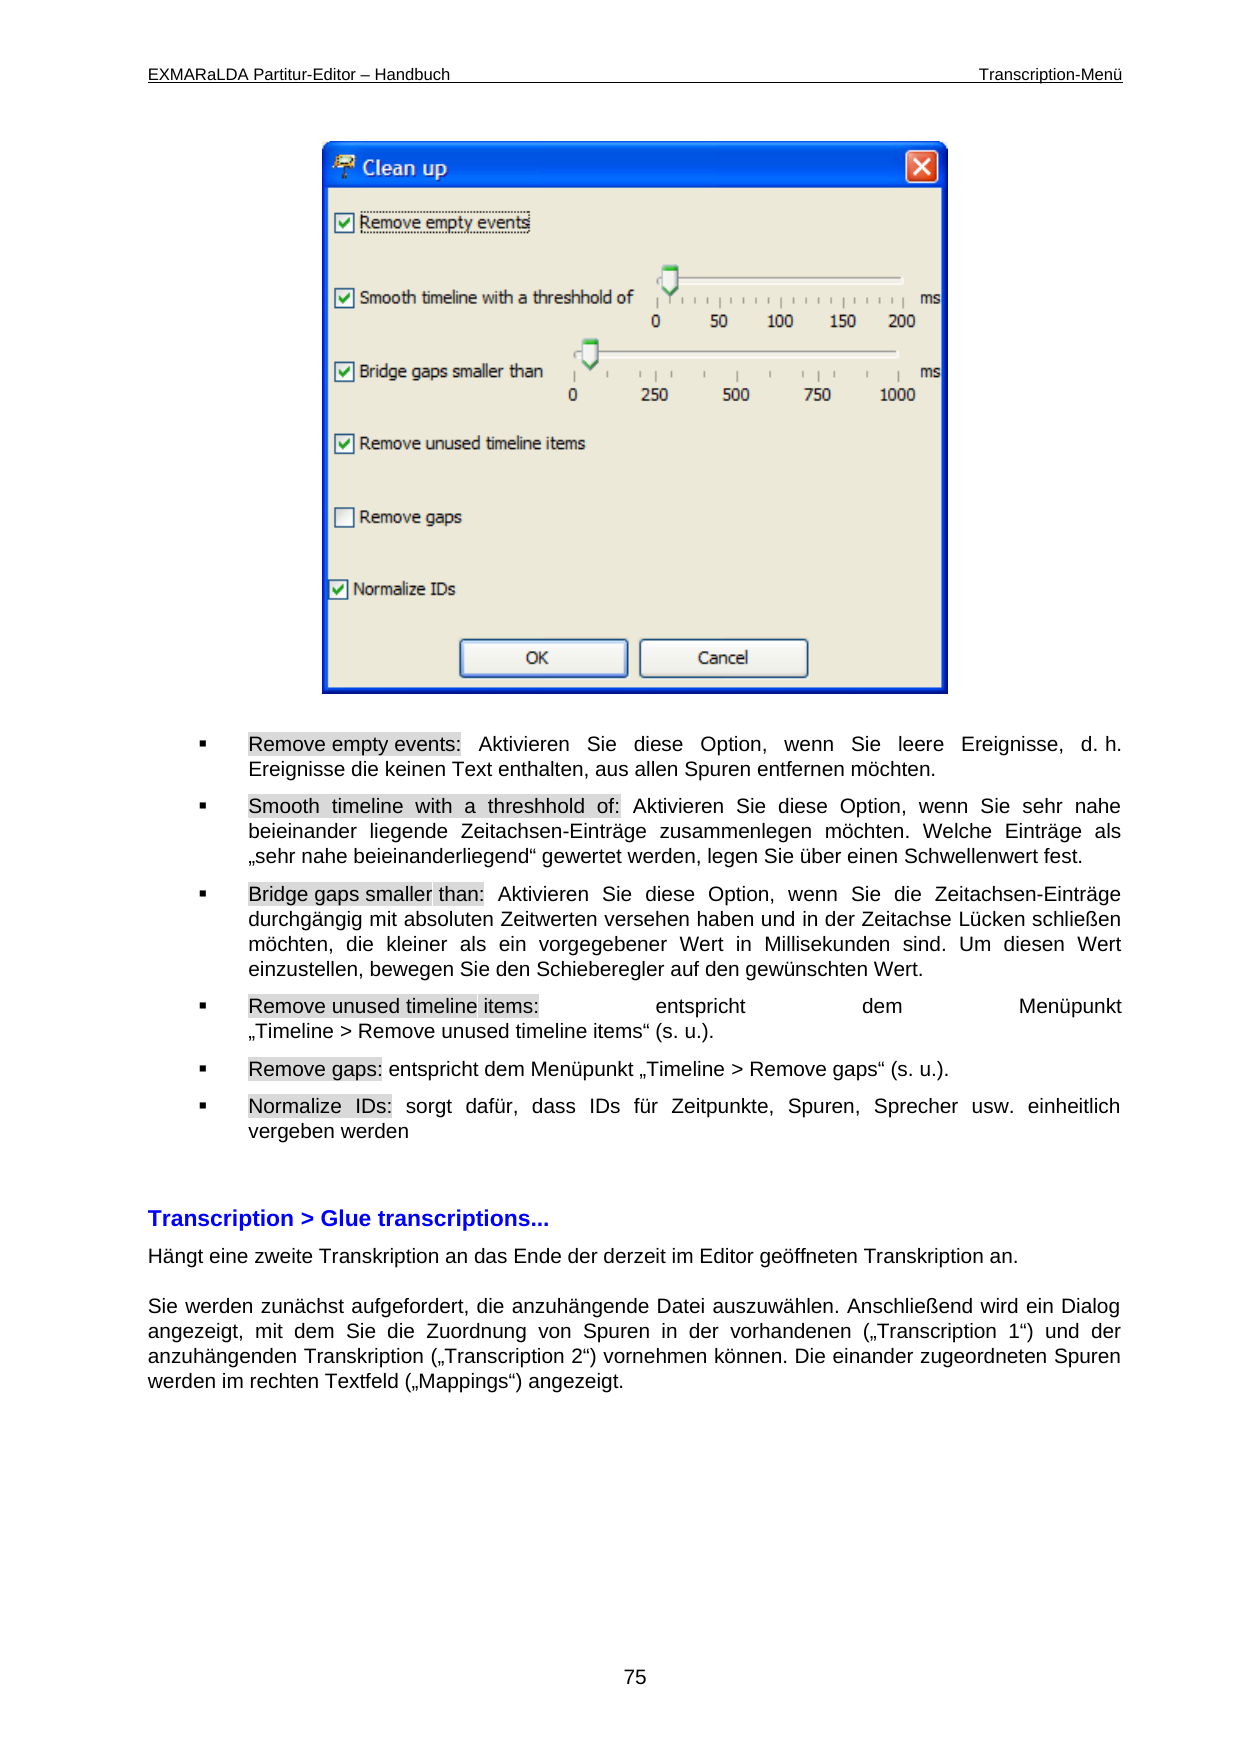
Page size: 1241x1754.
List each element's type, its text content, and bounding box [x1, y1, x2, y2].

text Sie werden zunächst aufgefordert, die anzuhängende Datei auszuwählen. Anschließend wird ein Dialog angezeigt, mit dem Sie die Zuordnung von Spuren in der vorhandenen („Transcription 1“) und der anzuhängenden Transkription („Transcription 2“) vornehmen können. Die einander zugeordneten Spuren werden im rechten Textfeld („Mappings“) angezeigt. [148, 1294, 1122, 1394]
text Normalize IDs: sorgt dafür, dass IDs für Zeitpunkte, Spuren, Sprecher usw. einheitlich vergeben werden [198, 1094, 1122, 1144]
text Remove empty events: Aktivieren Sie diese Option, wenn Sie leere Ereignisse, d. h. Ereignisse die keinen Text enthalten, aus allen Spuren entfernen möchten. [198, 731, 1122, 781]
text Remove unused timeline items: entspricht dem Menüpunkt „Timeline > Remove unused timeline items“ (s. u.). [198, 994, 1122, 1044]
subtitle Transcription > Glue transcriptions... [148, 1206, 1122, 1231]
text Smooth timeline with a threshhold of: Aktivieren Sie diese Option, wenn Sie sehr nahe beieinander liegende Zeitachsen-Einträge zusammenlegen möchten. Welche Einträge als „sehr nahe beieinanderliegend“ gewertet werden, legen Sie über einen Schwellenwert fest. [198, 794, 1122, 869]
text Hängt eine zweite Transkription an das Ende der derzeit im Editor geöffneten Transkription an. [148, 1244, 1122, 1269]
text Remove gaps: entspricht dem Menüpunkt „Timeline > Remove gaps“ (s. u.). [198, 1056, 1122, 1081]
picture [322, 141, 948, 694]
text Bridge gaps smaller than: Aktivieren Sie diese Option, wenn Sie die Zeitachsen-Einträge durchgängig mit absoluten Zeitwerten versehen haben und in der Zeitachse Lücken schließen möchten, die kleiner als ein vorgegebener Wert in Millisekunden sind. Um diesen Wert einzustellen, bewegen Sie den Schieberegler auf den gewünschten Wert. [198, 881, 1122, 981]
